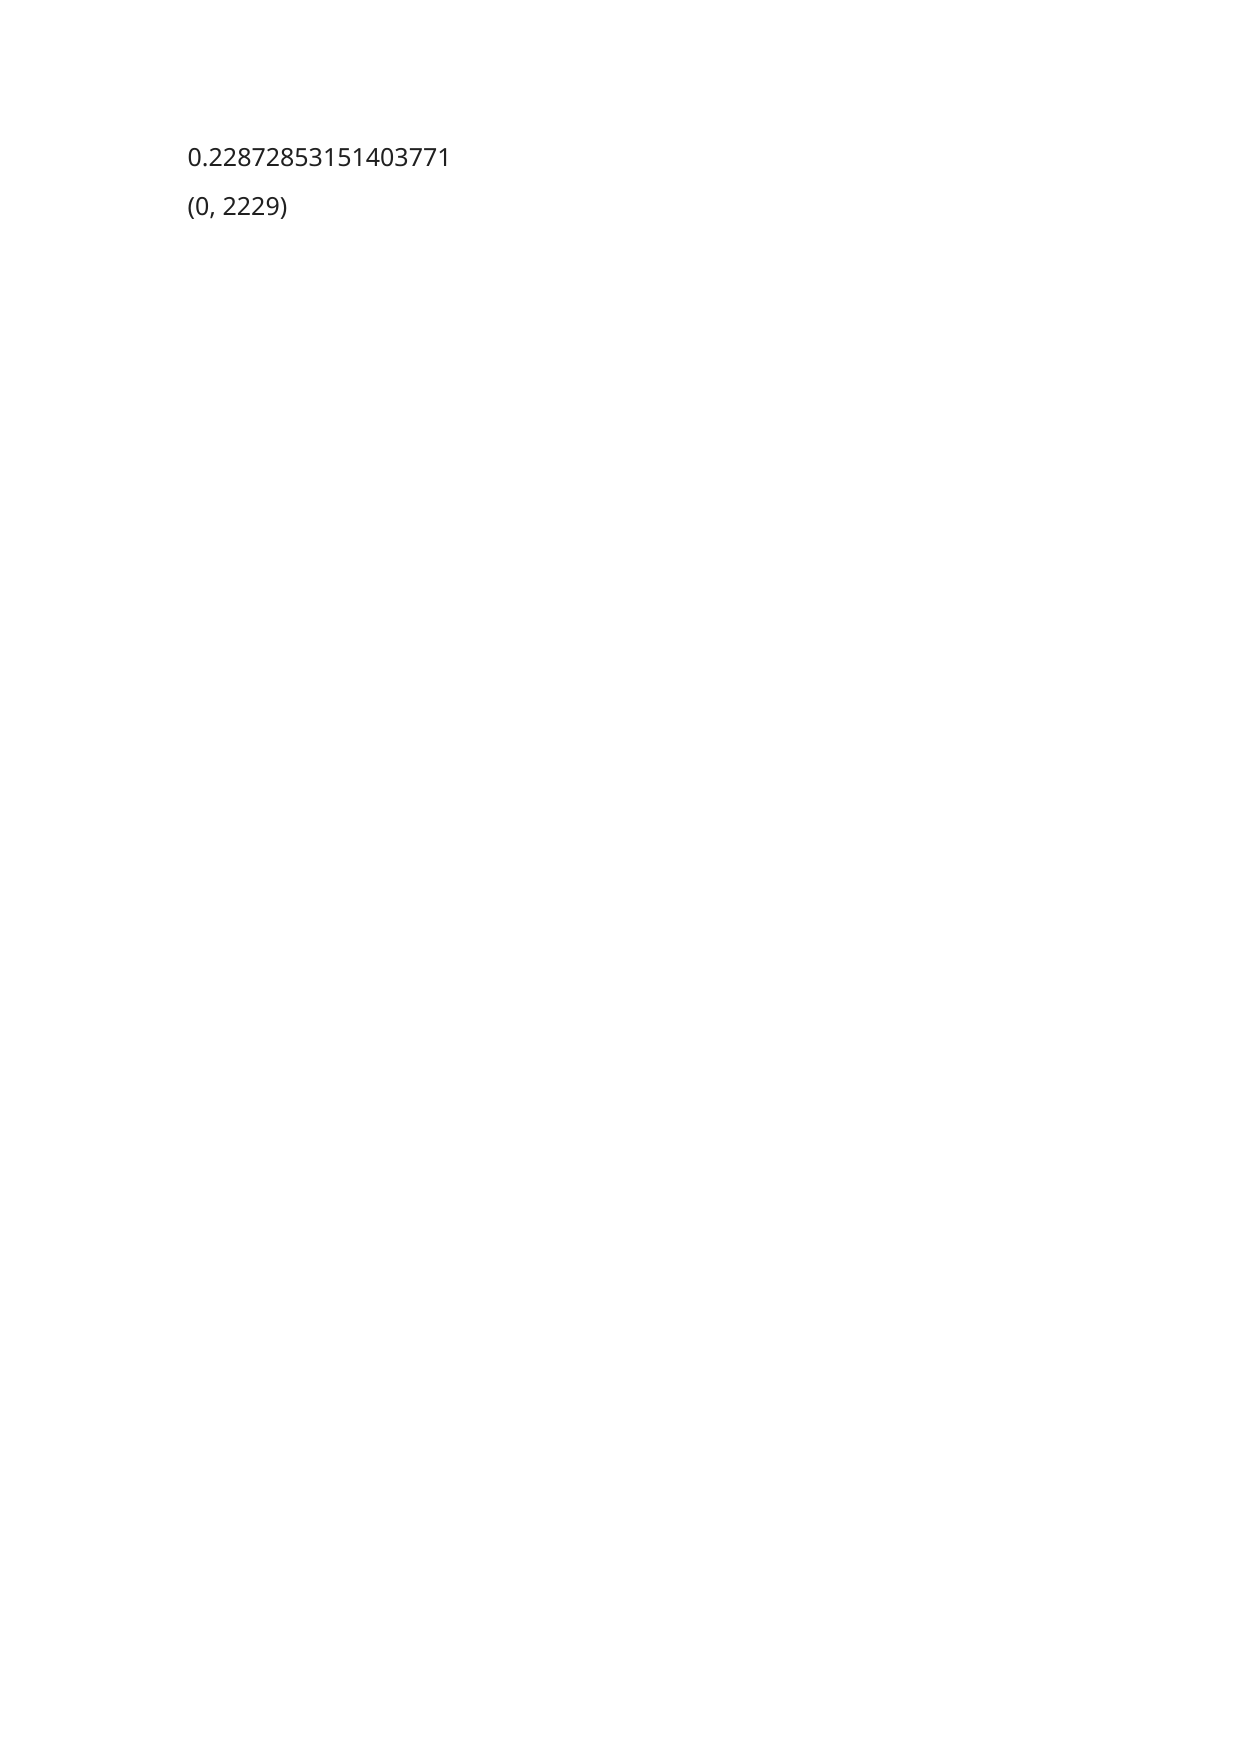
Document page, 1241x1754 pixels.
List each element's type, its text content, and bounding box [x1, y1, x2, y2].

text 0.22872853151403771 [187, 139, 1090, 174]
text (0, 2229) [187, 188, 1090, 222]
